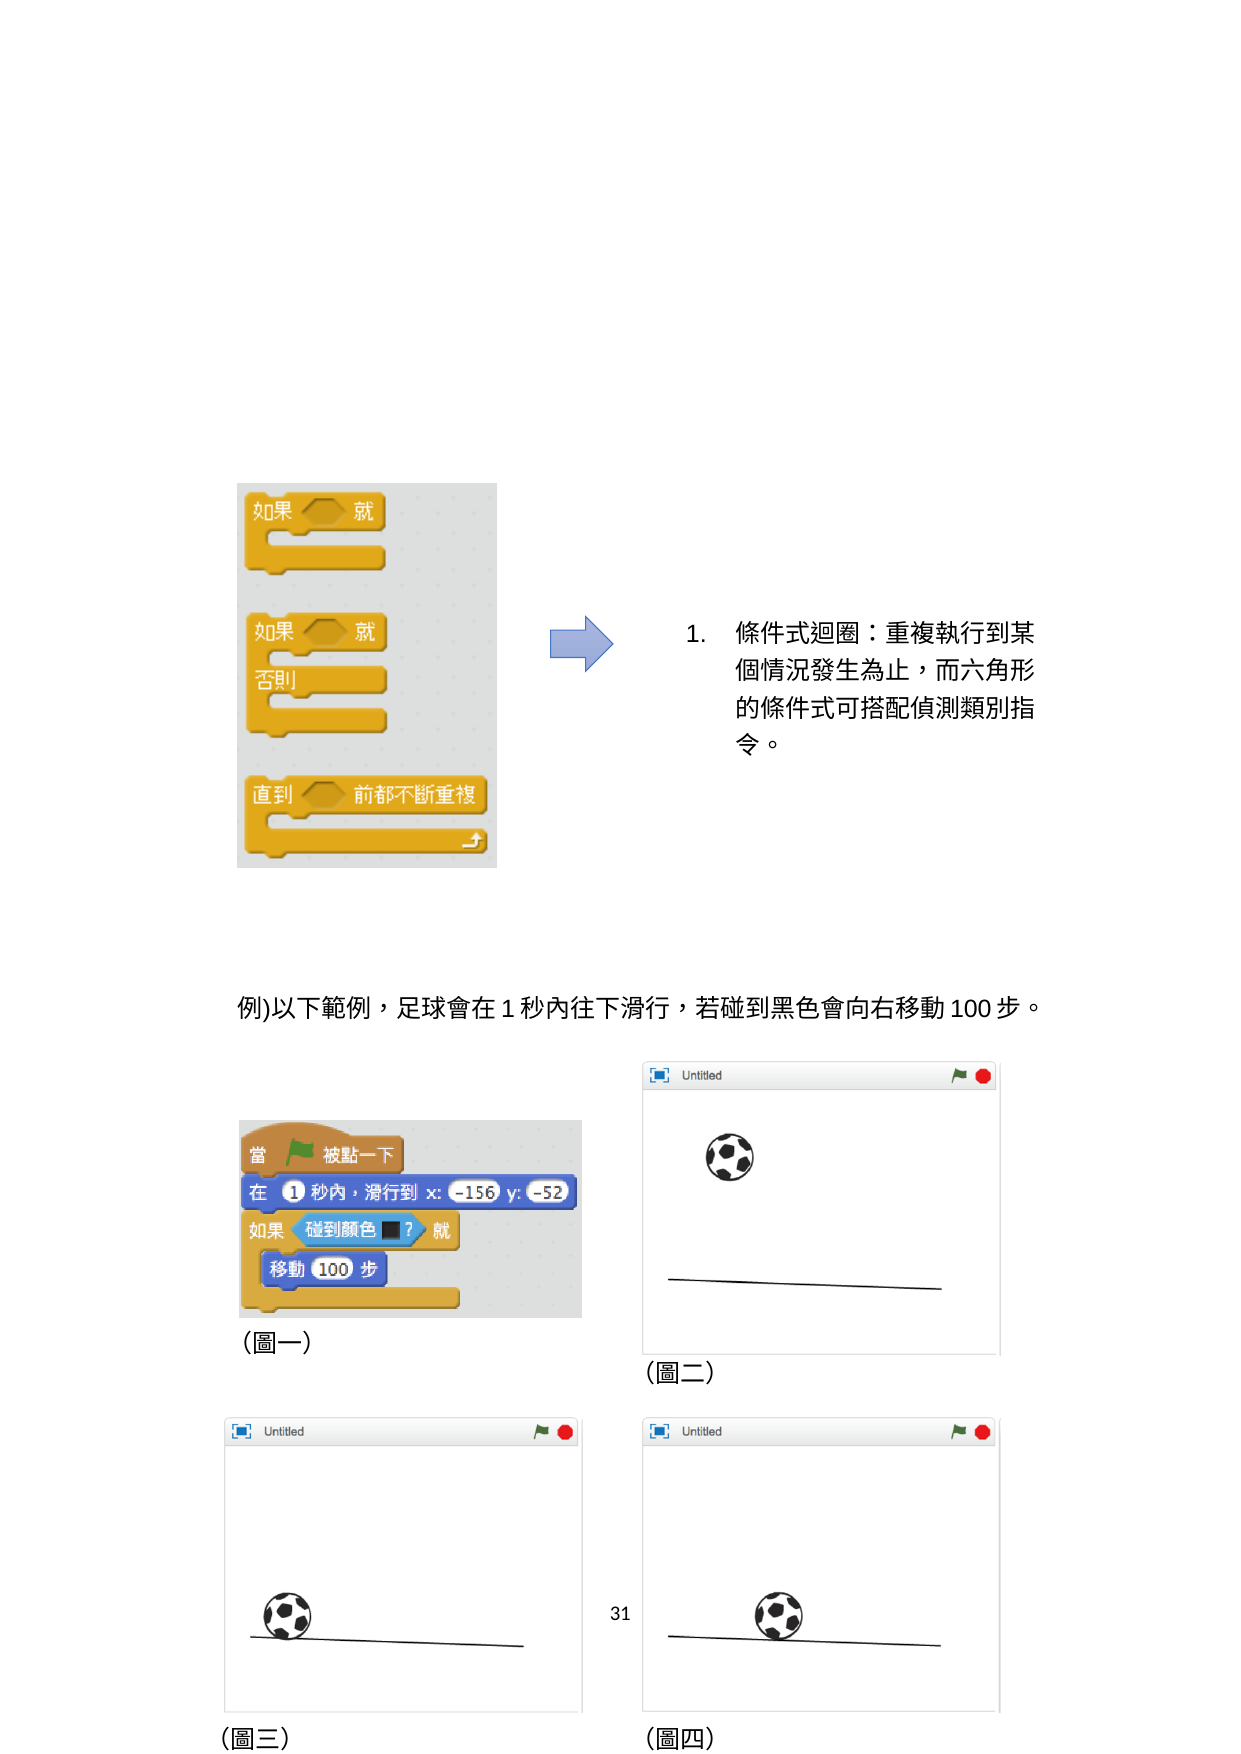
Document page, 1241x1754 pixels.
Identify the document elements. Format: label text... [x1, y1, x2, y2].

picture [237, 483, 497, 868]
picture [641, 1060, 1001, 1356]
picture [239, 1120, 582, 1318]
list 條件式迴圈：重複執行到某個情況發生為止，而六角形的條件式可搭配偵測類別指令。 [497, 612, 1053, 762]
list 例)以下範例，足球會在1秒內往下滑行，若碰到黑色會向右移動100步。 [237, 987, 1053, 1025]
picture [223, 1416, 583, 1713]
picture [641, 1416, 1001, 1713]
